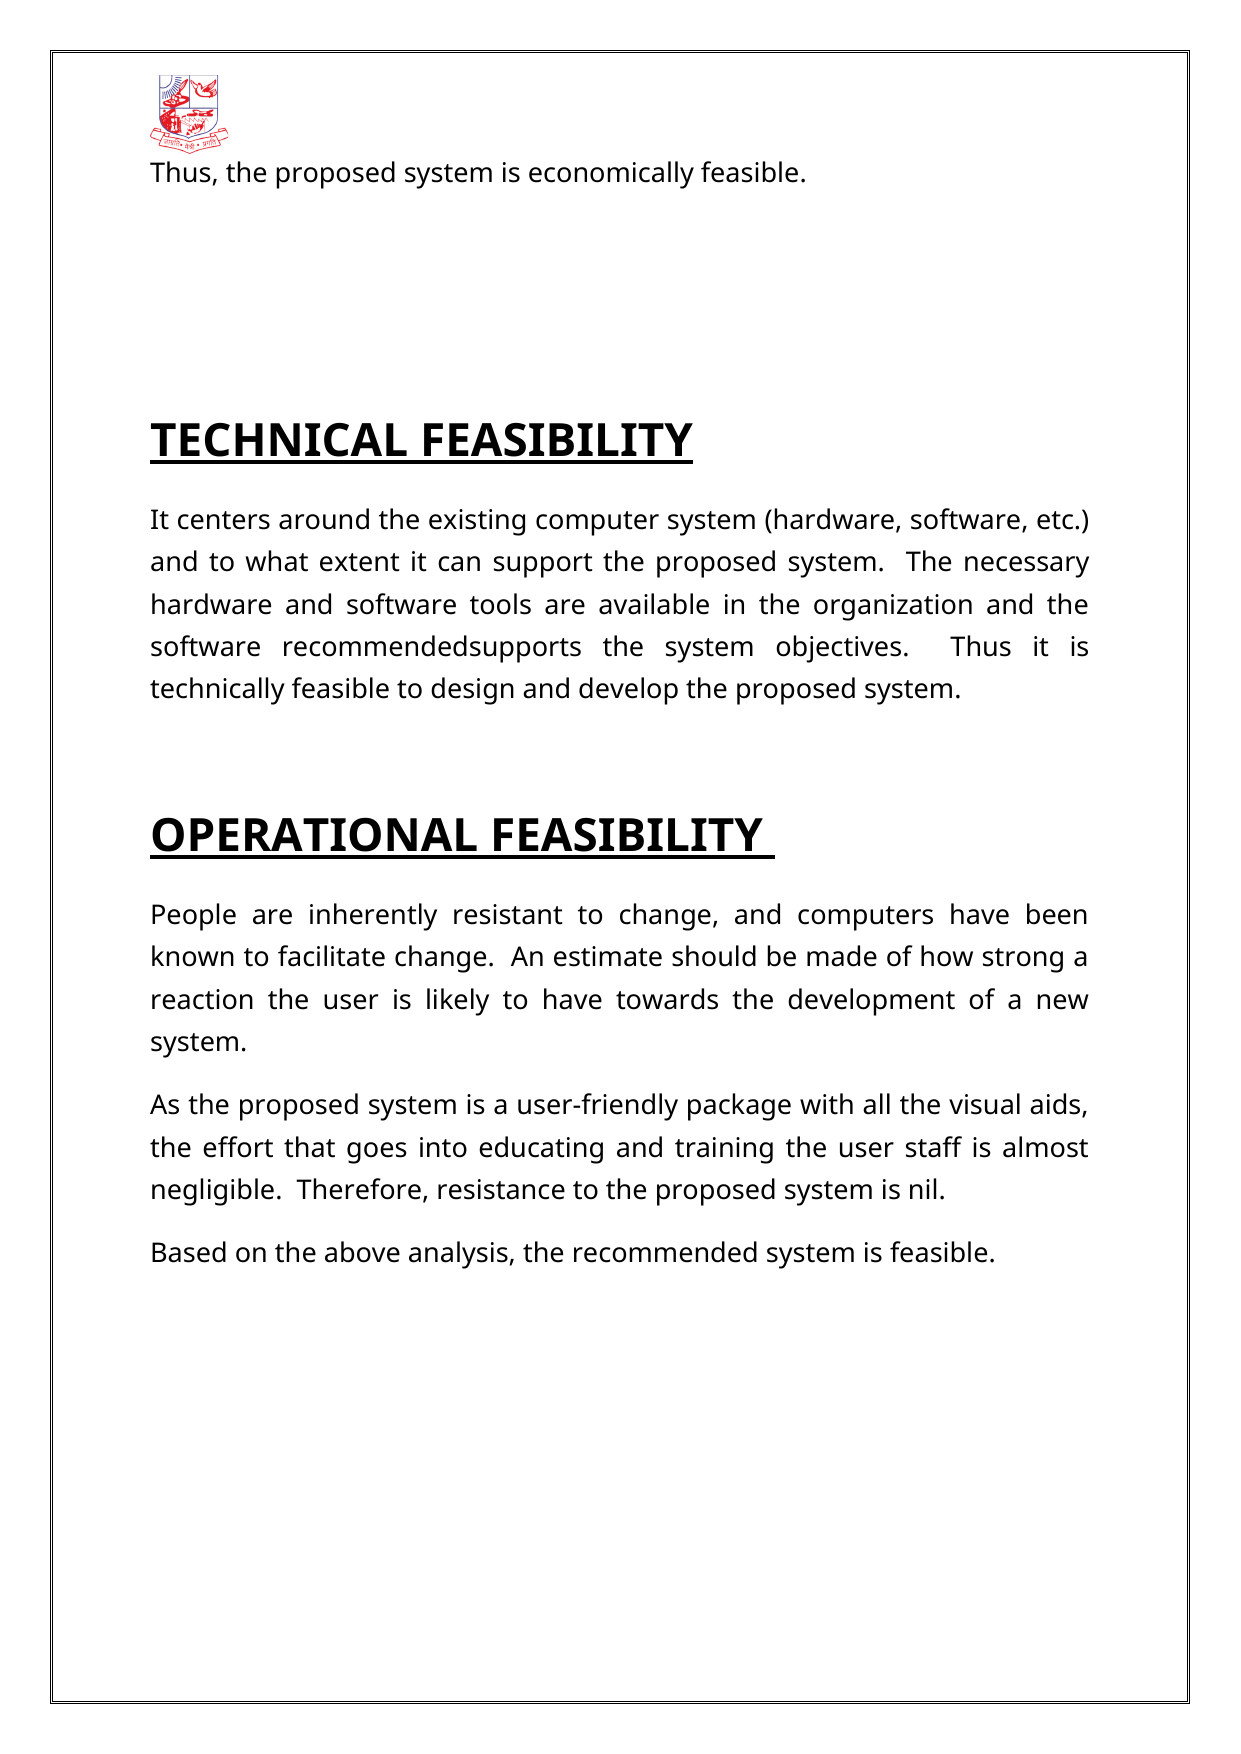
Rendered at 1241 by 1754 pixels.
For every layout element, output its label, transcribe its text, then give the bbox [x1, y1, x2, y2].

text It centers around the existing computer system (hardware, software, etc.) and to what extent it can support the proposed system. The necessary hardware and software tools are available in the organization and the software recommendedsupports the system objectives. Thus it is technically feasible to design and develop the proposed system. [150, 500, 1090, 707]
picture [150, 75, 229, 154]
text People are inherently resistant to change, and computers have been known to facilitate change. An estimate should be made of how strong a reaction the user is likely to have towards the development of a new system. [150, 895, 1090, 1059]
text As the proposed system is a user-friendly package with all the visual aids, the effort that goes into educating and training the user staff is almost negligible. Therefore, resistance to the proposed system is nil. [150, 1086, 1090, 1207]
text Based on the above analysis, the recommended system is feasible. [150, 1234, 1090, 1271]
text TECHNICAL FEASIBILITY [150, 356, 1090, 470]
text Thus, the proposed system is economically feasible. [150, 153, 1090, 190]
text OPERATIONAL FEASIBILITY [150, 803, 1090, 865]
